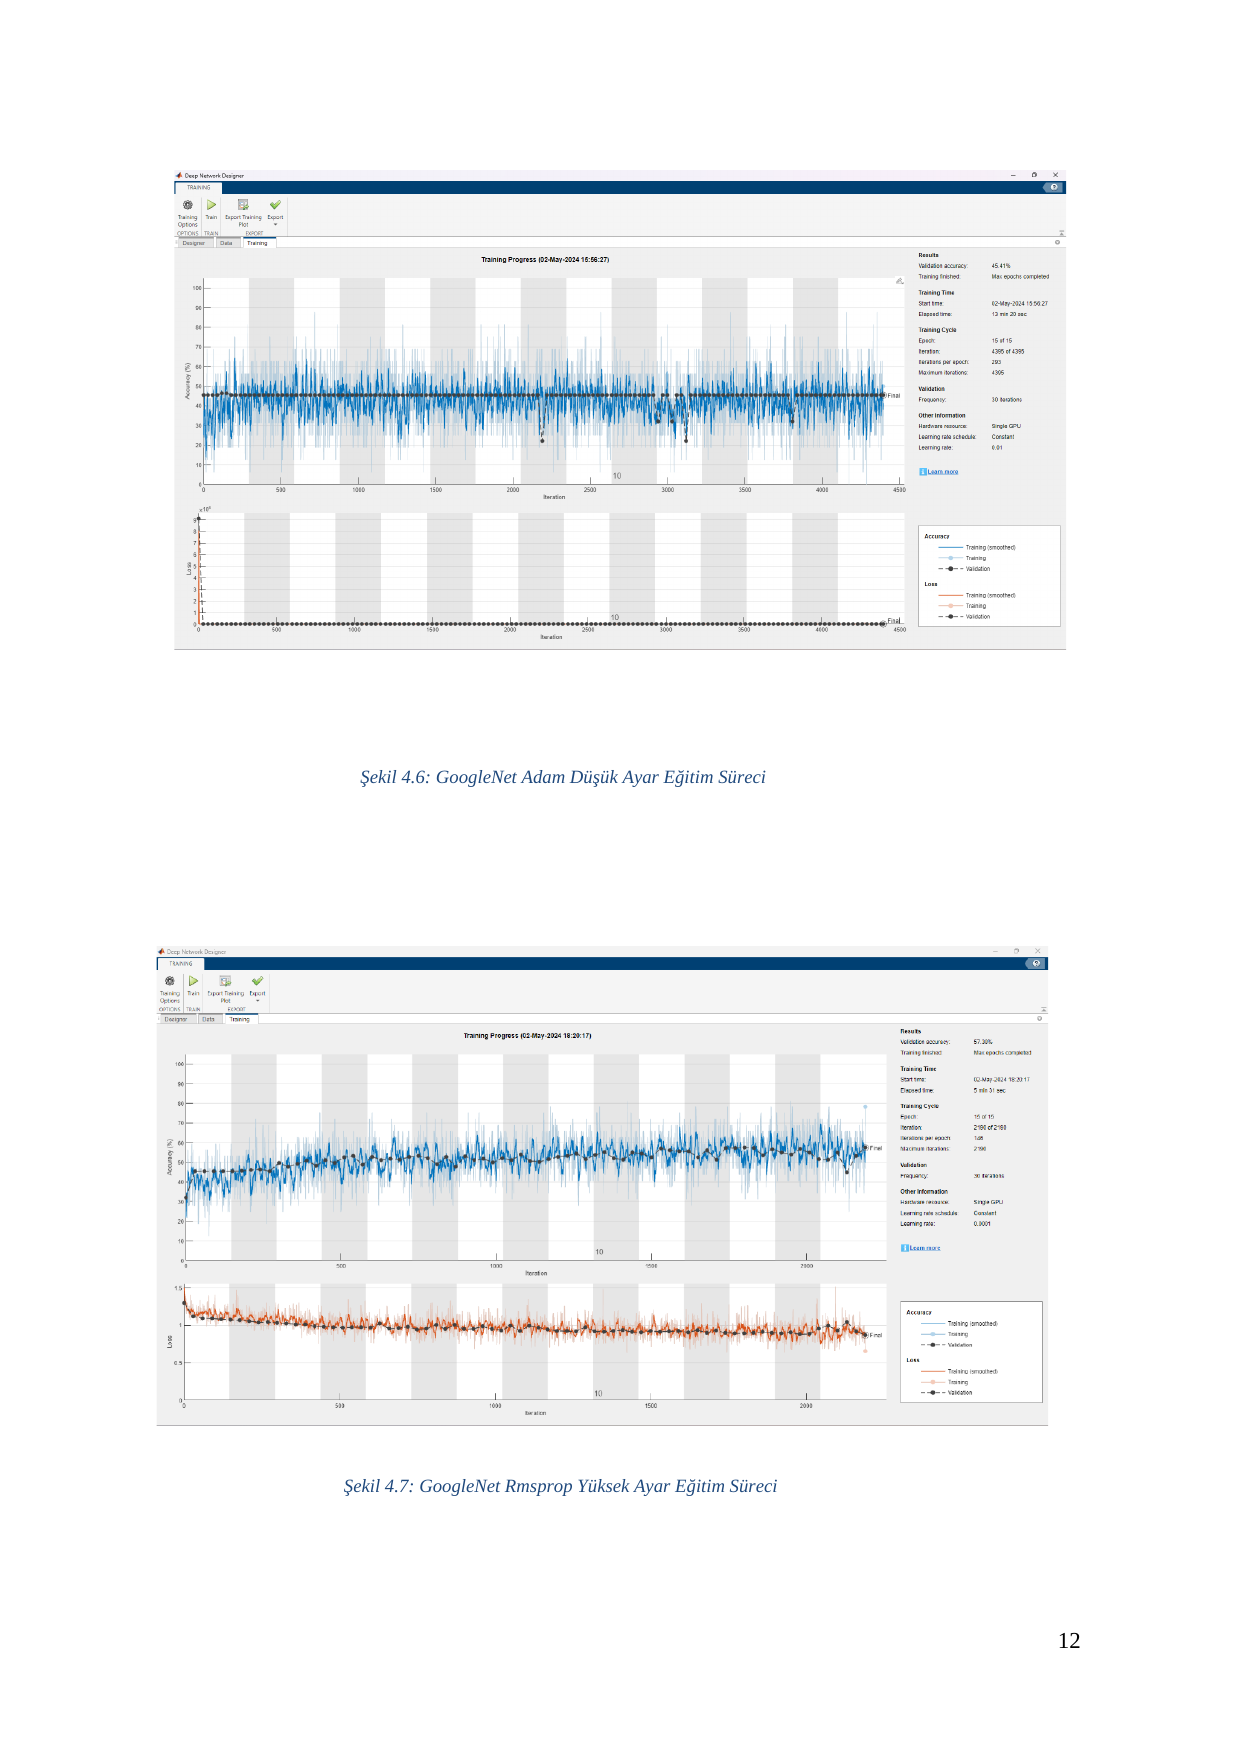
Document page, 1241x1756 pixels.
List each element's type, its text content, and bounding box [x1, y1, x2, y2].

picture [156, 946, 1049, 1426]
text Şekil 4.6: GoogleNet Adam Düşük Ayar Eğitim Süreci [19, 766, 1105, 787]
picture [174, 170, 1067, 650]
